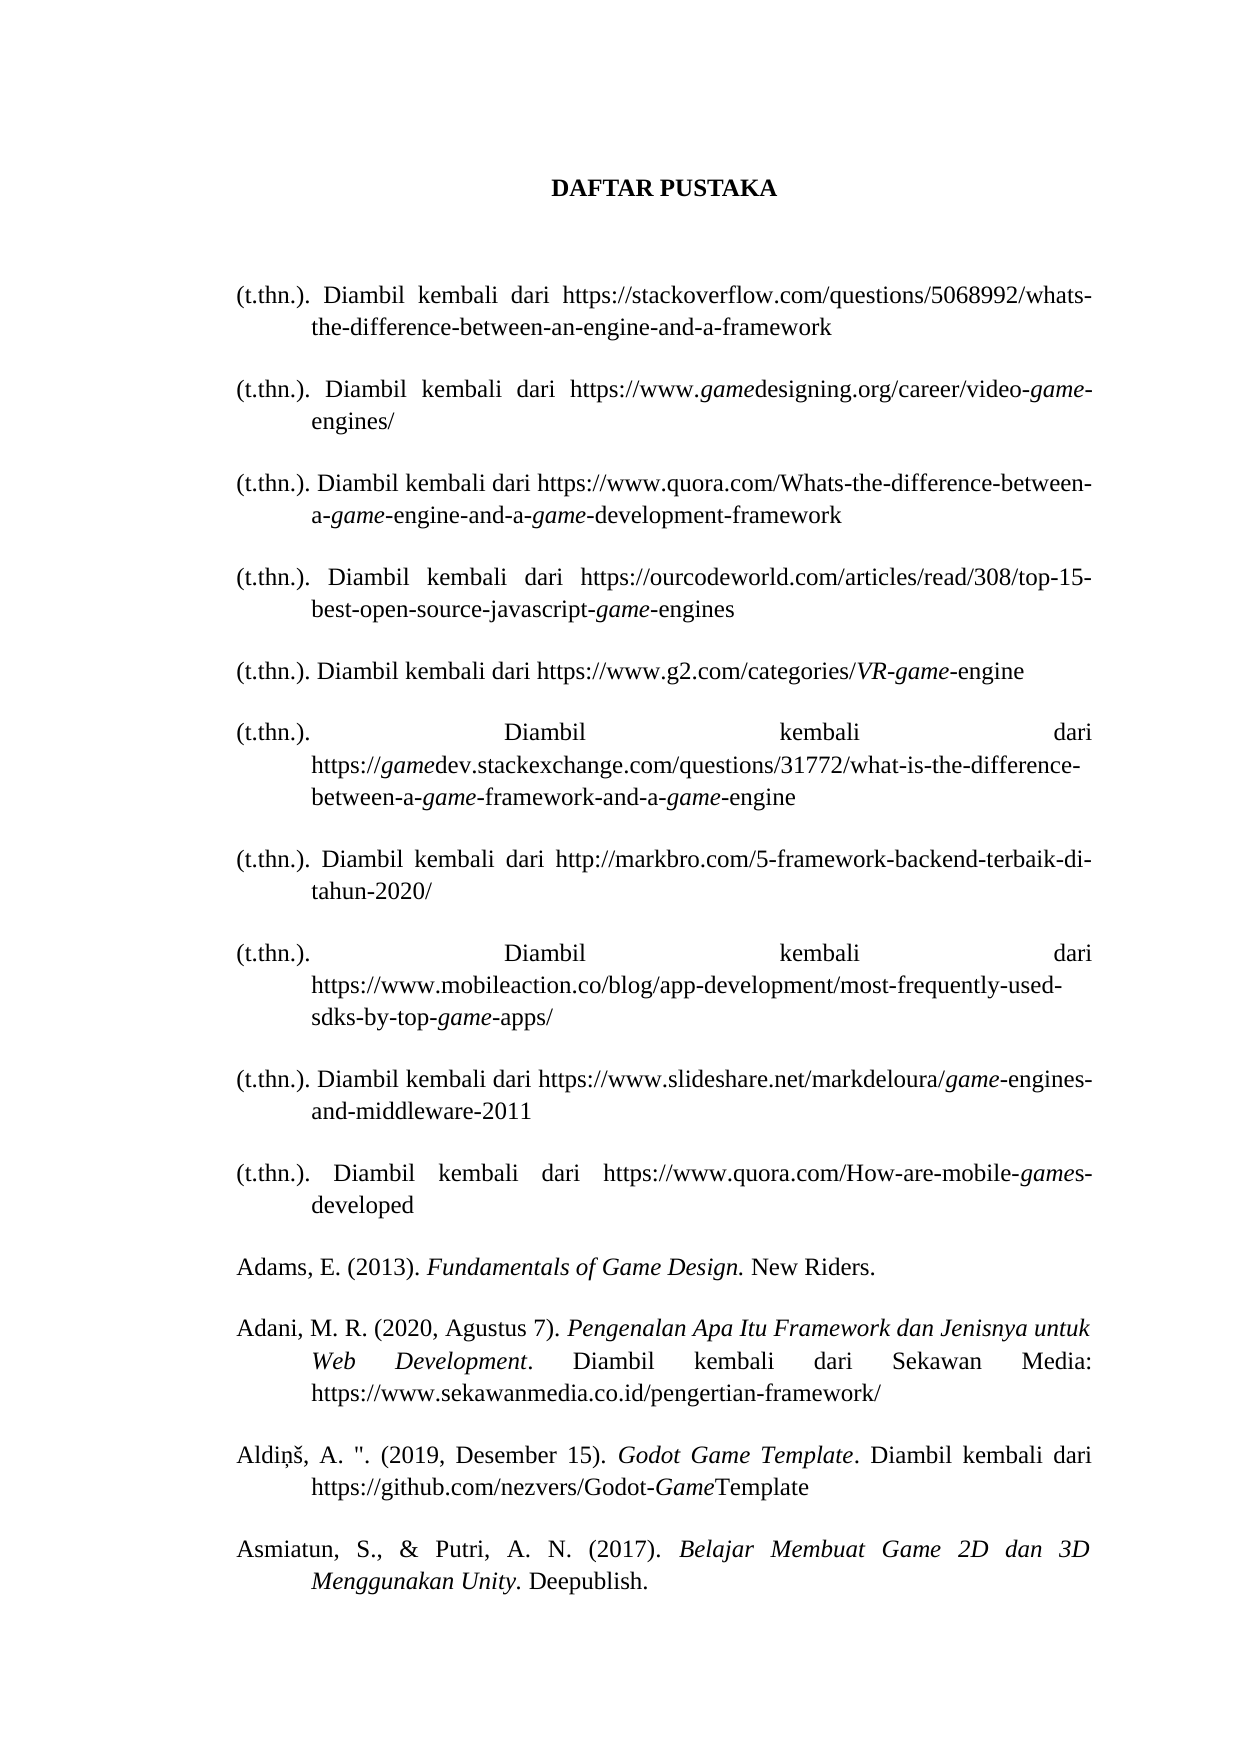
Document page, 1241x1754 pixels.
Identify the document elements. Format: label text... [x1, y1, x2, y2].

text (t.thn.). Diambil kembali dari https://stackoverflow.com/questions/5068992/whats-the-difference-between-an-engine-and-a-framework [236, 280, 1092, 341]
subtitle DAFTAR PUSTAKA [236, 173, 1092, 201]
text Adani, M. R. (2020, Agustus 7). Pengenalan Apa Itu Framework dan Jenisnya untuk Web Development. Diambil kembali dari Sekawan Media: https://www.sekawanmedia.co.id/pengertian-framework/ [236, 1313, 1092, 1407]
text (t.thn.). Diambil kembali dari https://ourcodeworld.com/articles/read/308/top-15-best-open-source-javascript-game-engines [236, 562, 1092, 623]
text Adams, E. (2013). Fundamentals of Game Design. New Riders. [236, 1252, 1092, 1281]
text (t.thn.). Diambil kembali dari http://markbro.com/5-framework-backend-terbaik-di-tahun-2020/ [236, 844, 1092, 905]
text (t.thn.). Diambil kembali dari https://www.mobileaction.co/blog/app-development/most-frequently-used-sdks-by-top-game-apps/ [236, 938, 1092, 1031]
text Asmiatun, S., & Putri, A. N. (2017). Belajar Membuat Game 2D dan 3D Menggunakan Unity. Deepublish. [236, 1534, 1092, 1595]
text (t.thn.). Diambil kembali dari https://www.quora.com/How-are-mobile-games-developed [236, 1158, 1092, 1219]
text (t.thn.). Diambil kembali dari https://www.slideshare.net/markdeloura/game-engines-and-middleware-2011 [236, 1064, 1092, 1125]
text (t.thn.). Diambil kembali dari https://www.g2.com/categories/VR-game-engine [236, 656, 1092, 684]
text (t.thn.). Diambil kembali dari https://www.quora.com/Whats-the-difference-between-a-game-engine-and-a-game-development-framework [236, 468, 1092, 529]
text Aldiņš, A. ". (2019, Desember 15). Godot Game Template. Diambil kembali dari https://github.com/nezvers/Godot-GameTemplate [236, 1440, 1092, 1501]
text (t.thn.). Diambil kembali dari https://www.gamedesigning.org/career/video-game-engines/ [236, 374, 1092, 435]
text (t.thn.). Diambil kembali dari https://gamedev.stackexchange.com/questions/31772/what-is-the-difference-between-a-game-framework-and-a-game-engine [236, 717, 1092, 811]
